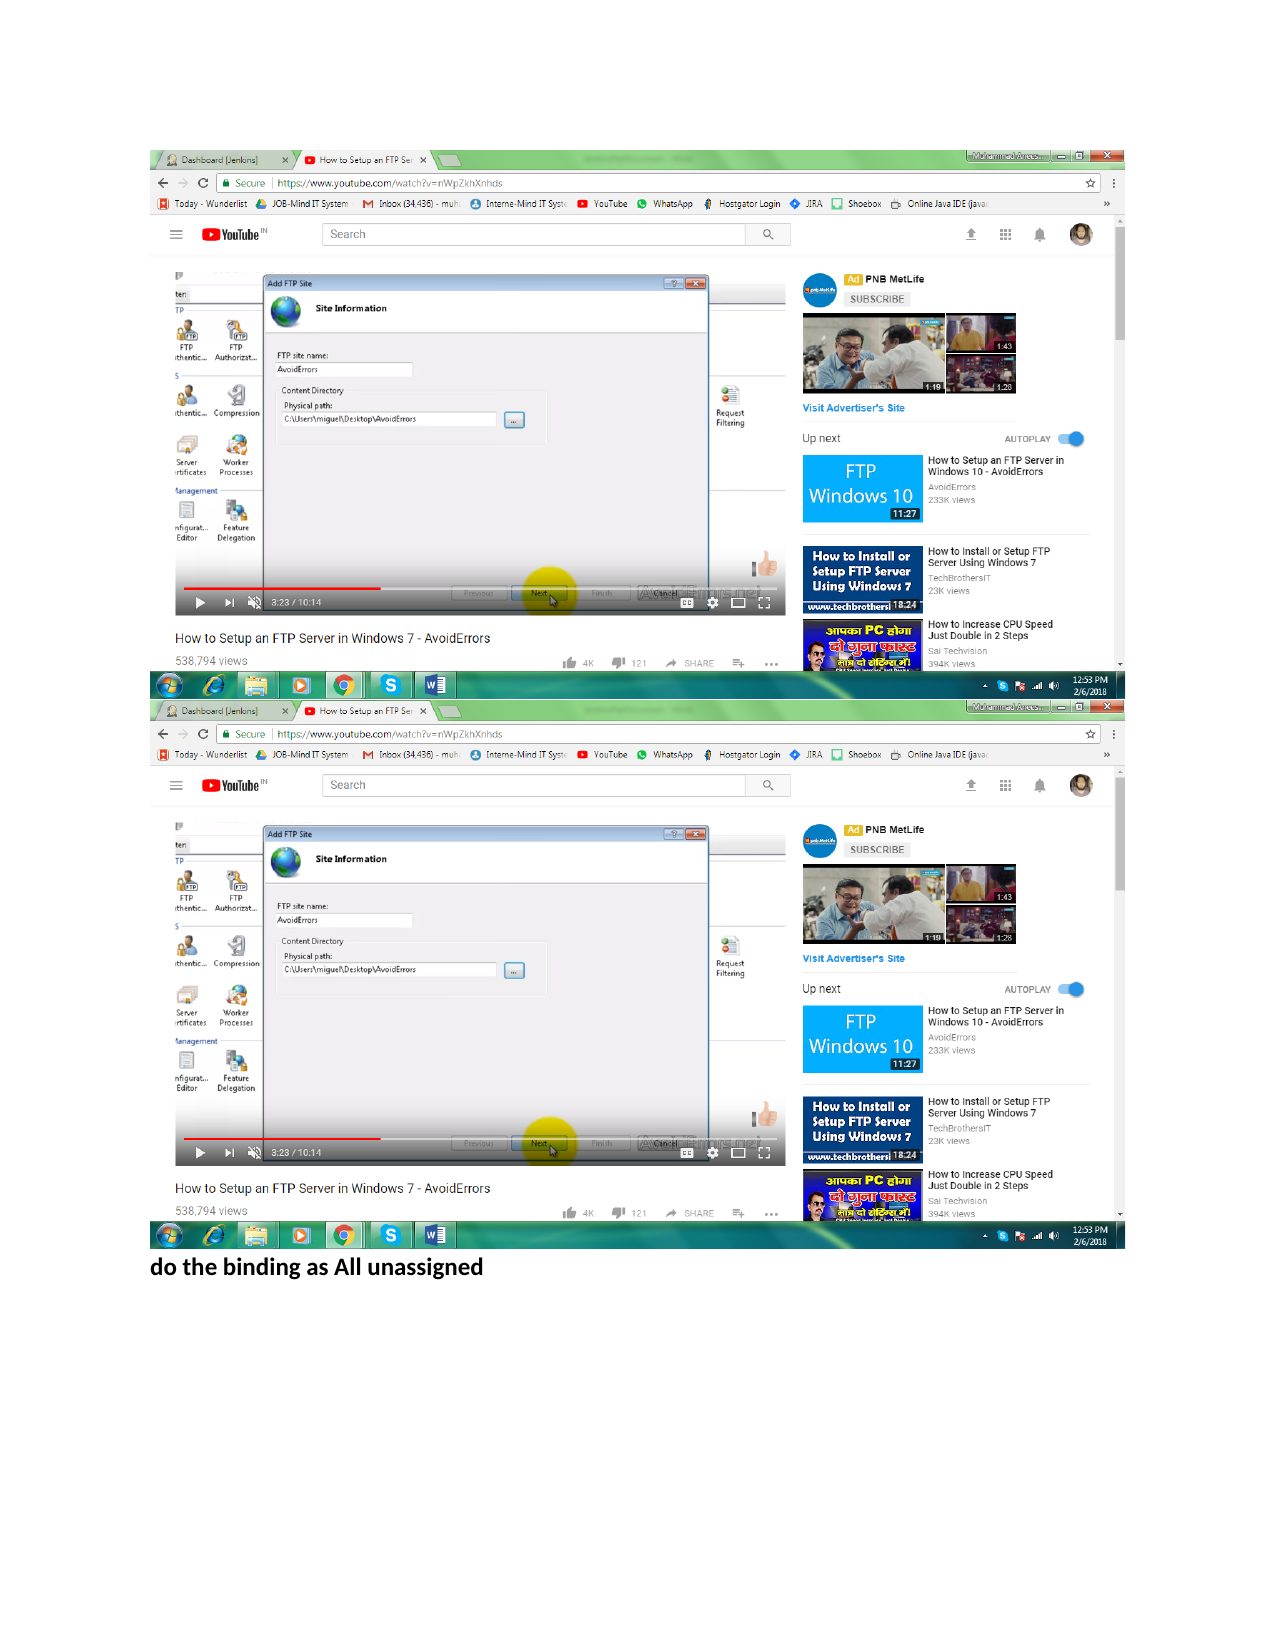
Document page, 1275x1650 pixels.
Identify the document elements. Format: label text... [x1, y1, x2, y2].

picture [150, 700, 1125, 1249]
text do the binding as All unassigned [150, 1249, 1125, 1281]
picture [150, 150, 1125, 699]
